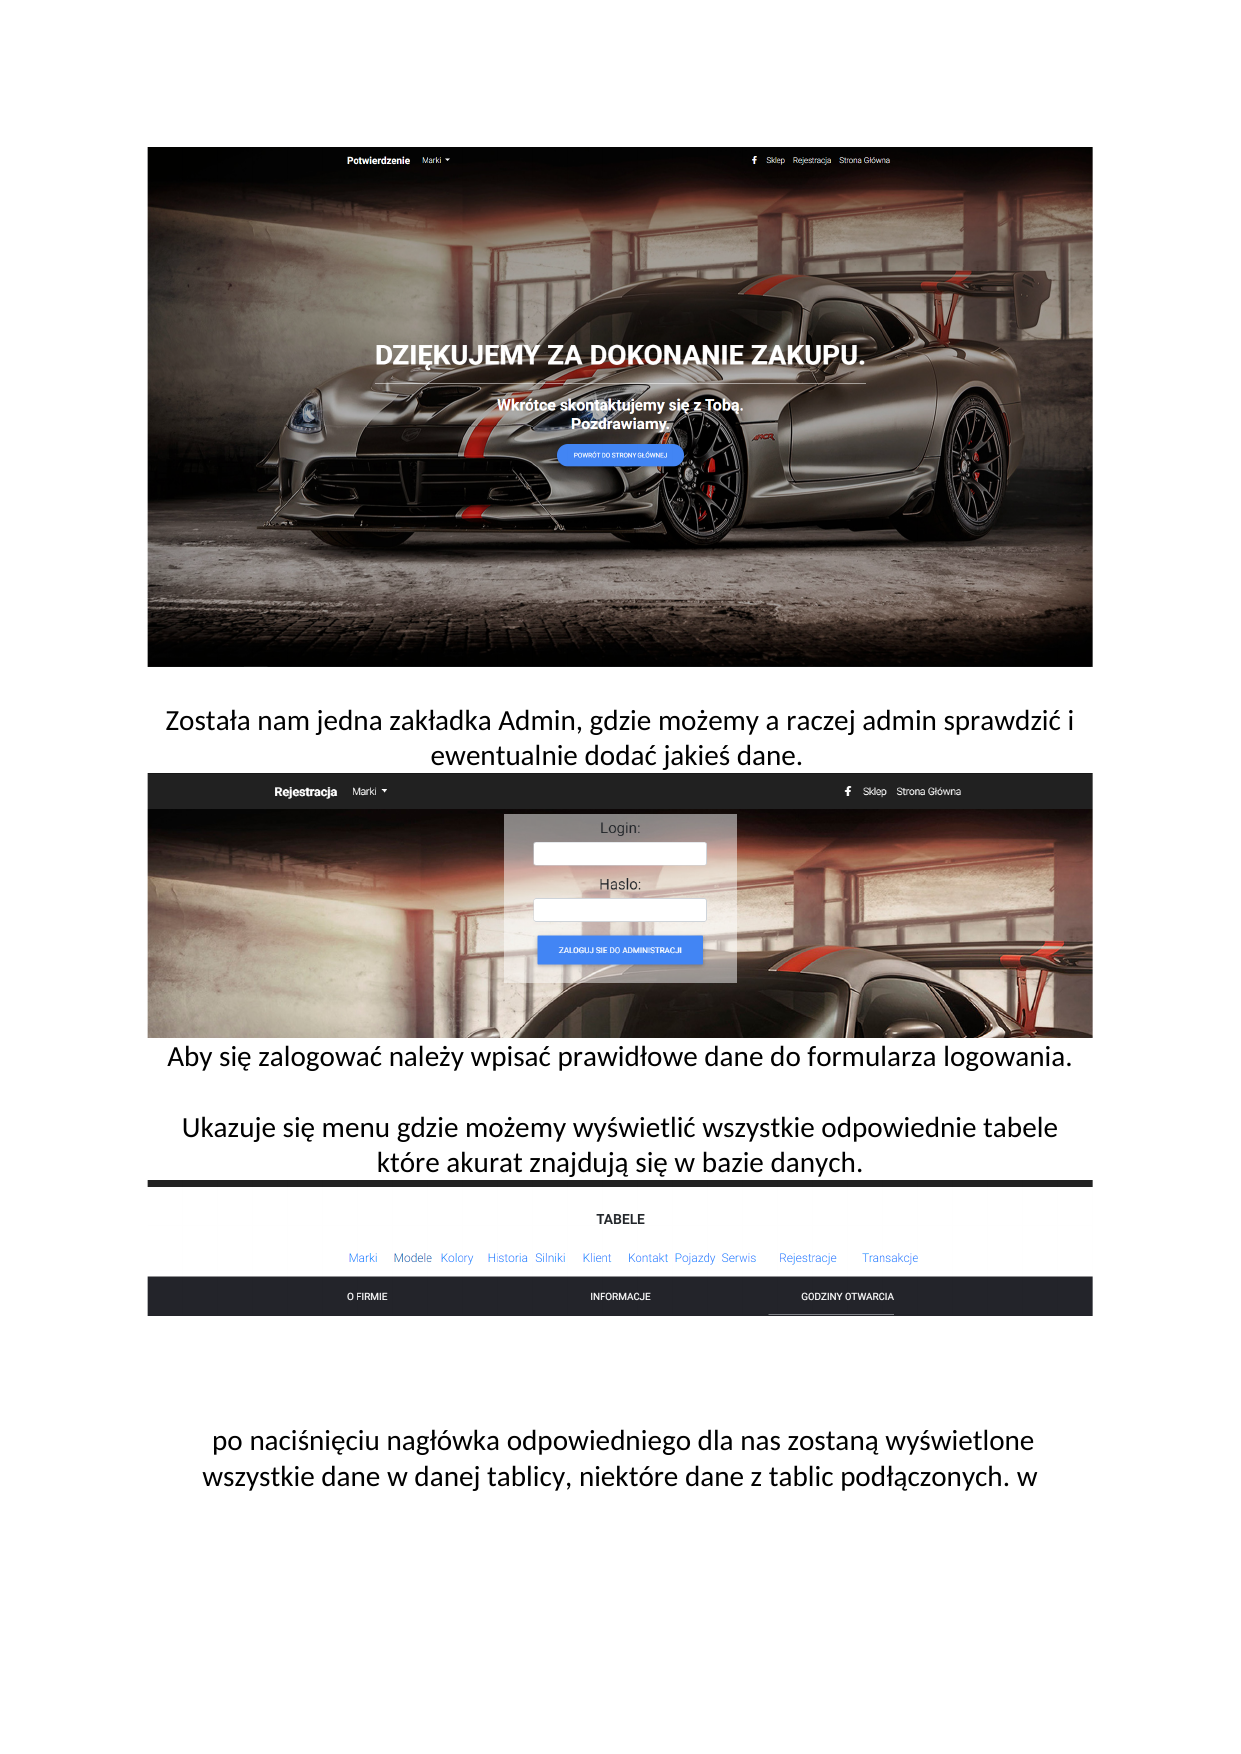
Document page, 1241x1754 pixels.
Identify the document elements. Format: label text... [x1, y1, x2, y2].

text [148, 1387, 1093, 1494]
text Ukazuje się menu gdzie możemy wyświetlić wszystkie odpowiednie tabele które akurat znajdują się w bazie danych. [148, 1109, 1093, 1180]
text Aby się zalogować należy wpisać prawidłowe dane do formularza logowania. [148, 1038, 1093, 1073]
picture [147, 147, 1093, 667]
picture [147, 773, 1093, 1038]
picture [147, 1180, 1093, 1316]
text Została nam jedna zakładka Admin, gdzie możemy a raczej admin sprawdzić i ewentualnie dodać jakieś dane. [148, 702, 1093, 773]
